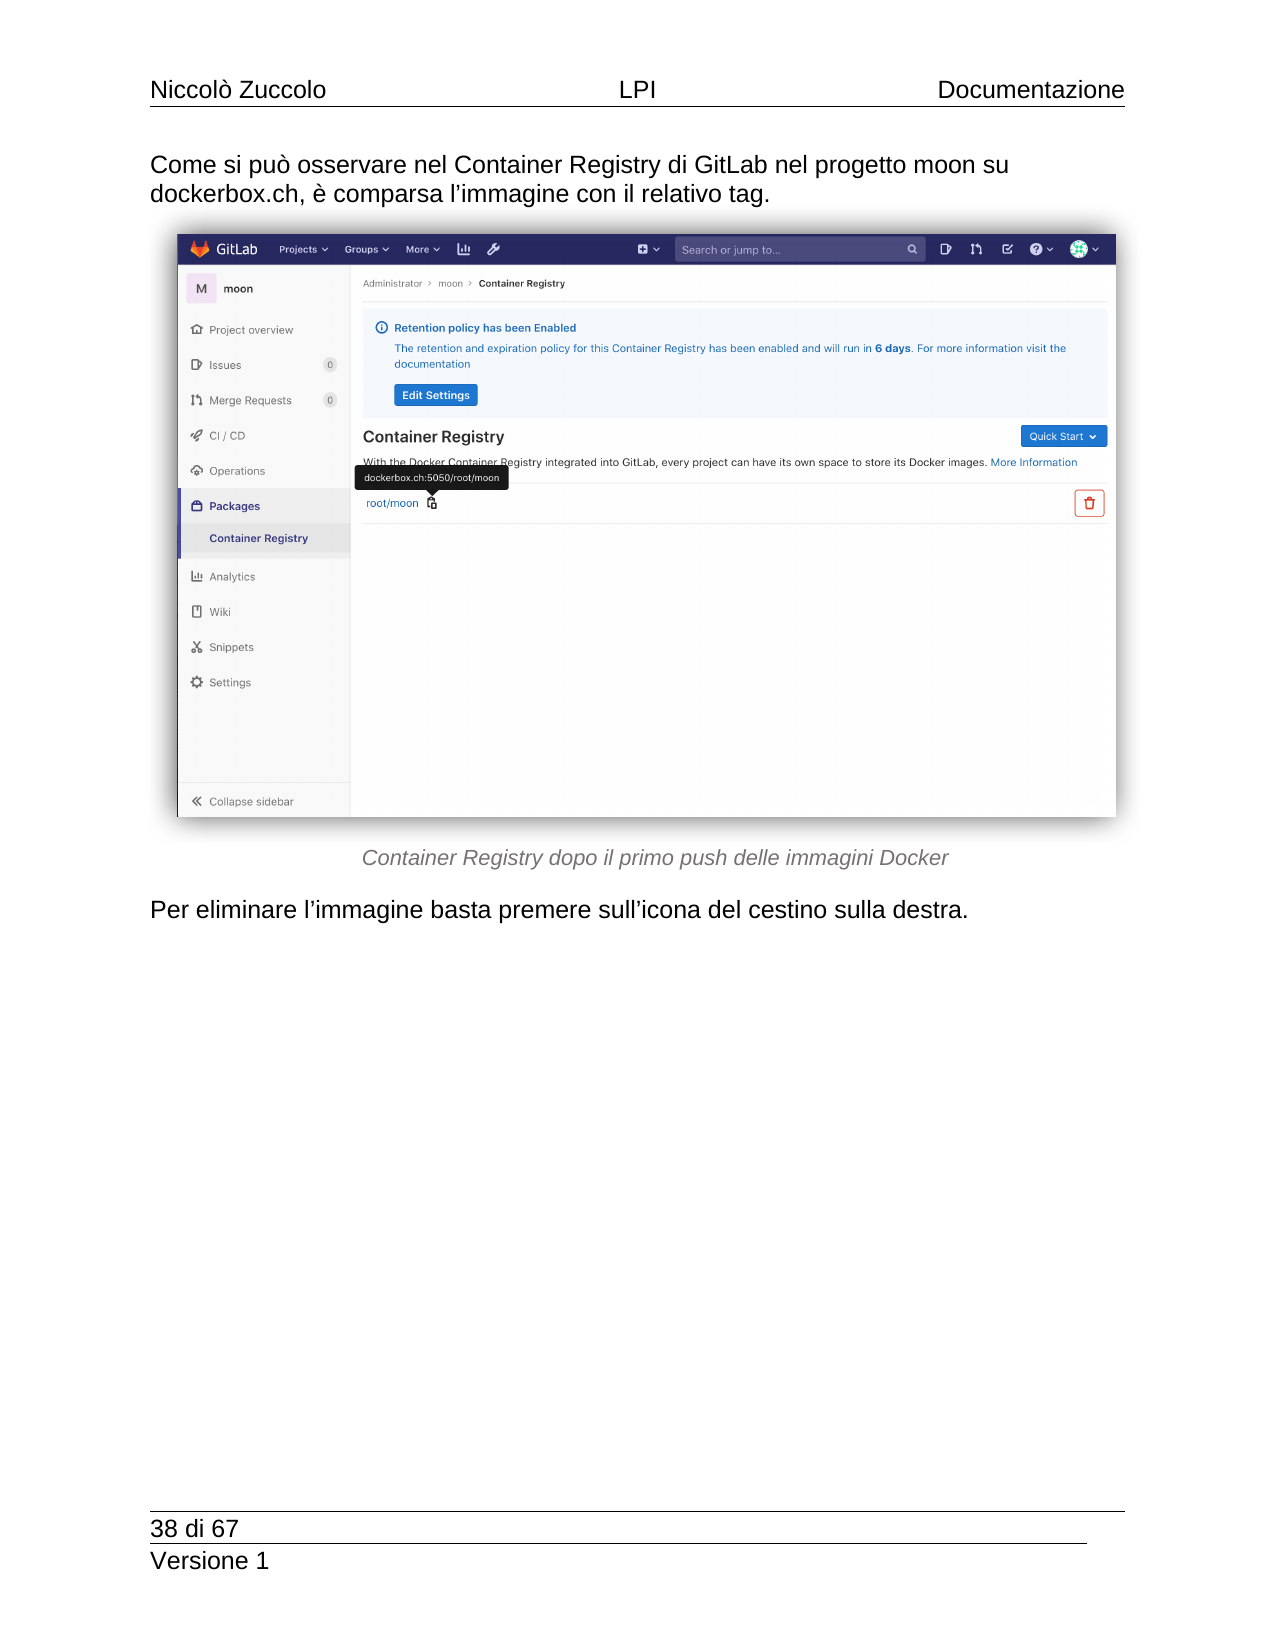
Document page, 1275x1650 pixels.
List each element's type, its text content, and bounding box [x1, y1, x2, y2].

picture [177, 234, 1116, 817]
text Come si può osservare nel Container Registry di GitLab nel progetto moon su dockerbox.ch, è comparsa l’immagine con il relativo tag. [150, 150, 1125, 207]
text Per eliminare l’immagine basta premere sull’icona del cestino sulla destra. [150, 896, 1125, 924]
text Container Registry dopo il primo push delle immagini Docker [187, 845, 1125, 870]
